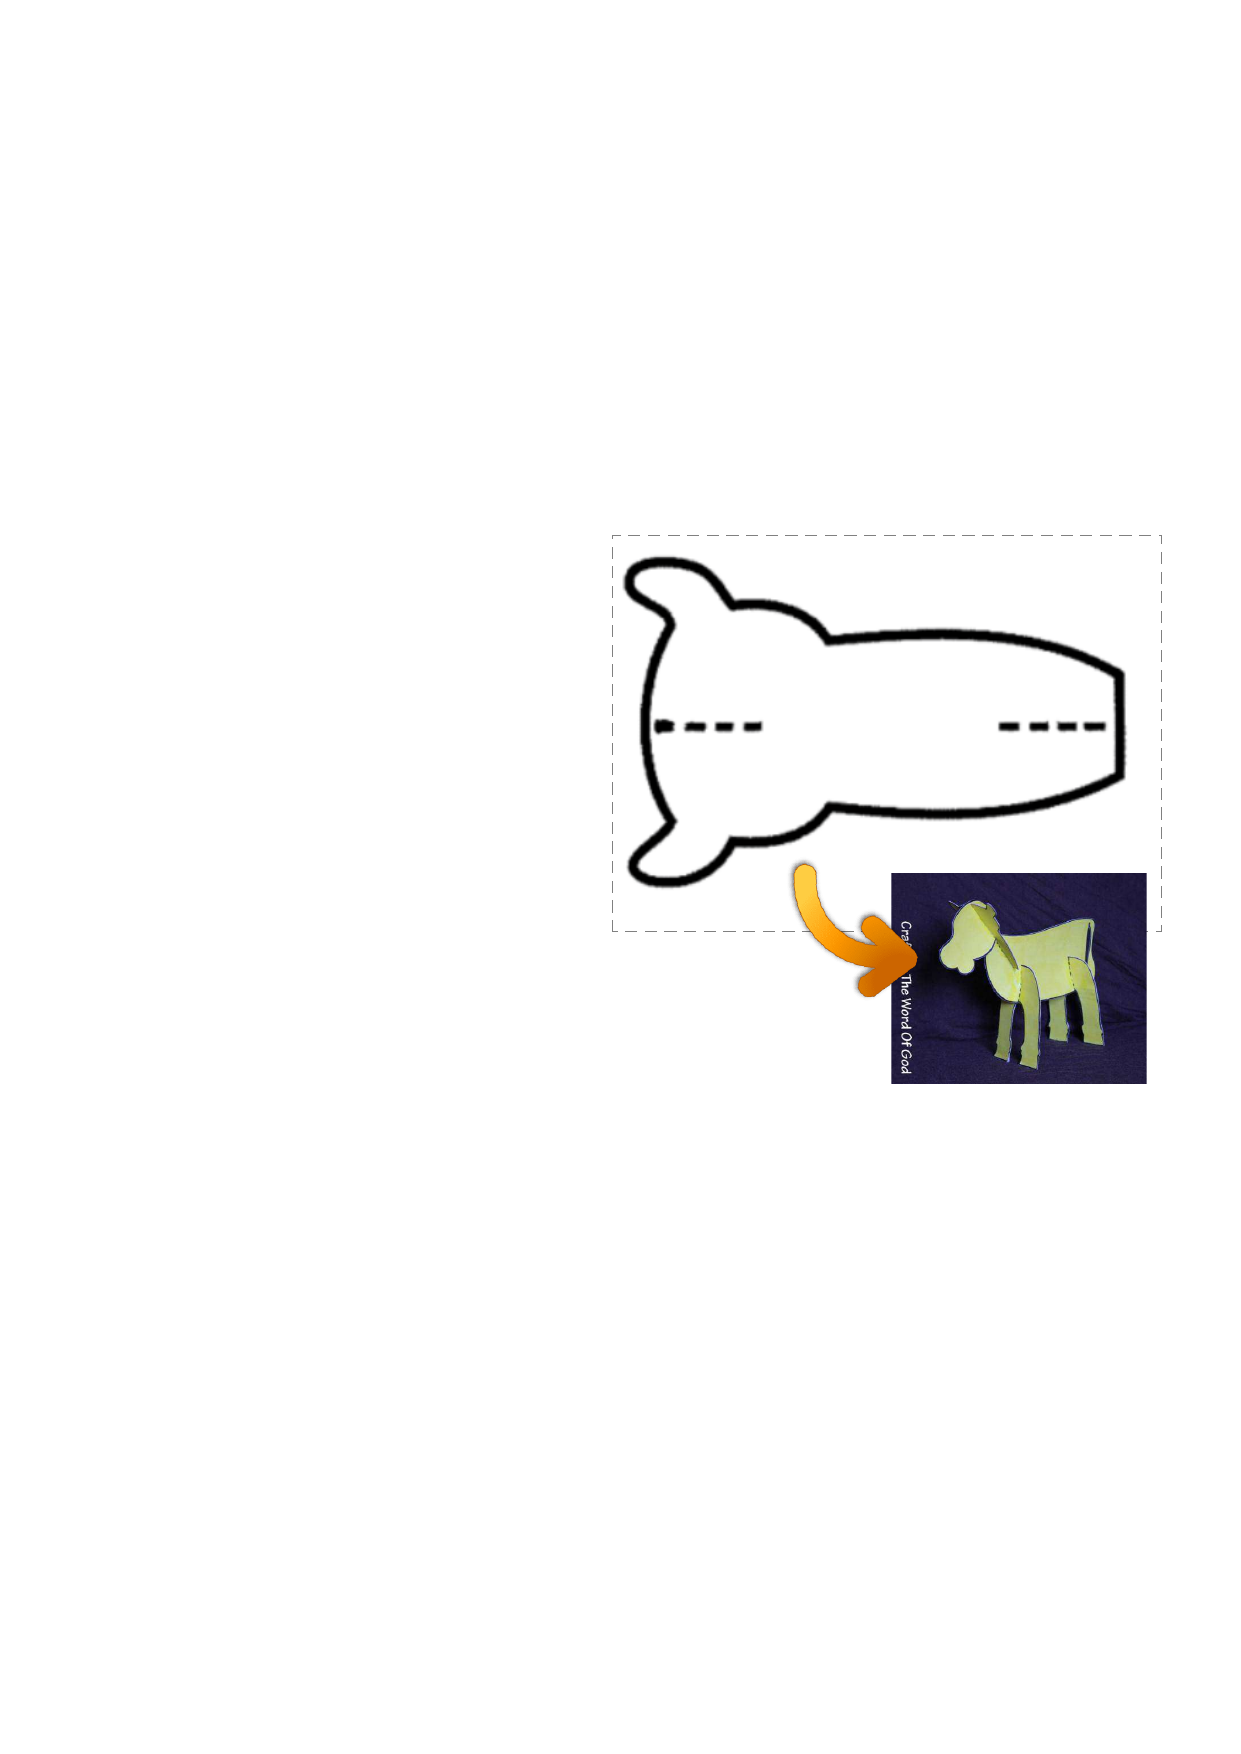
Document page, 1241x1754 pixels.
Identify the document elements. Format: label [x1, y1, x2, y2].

picture [612, 535, 1162, 1084]
